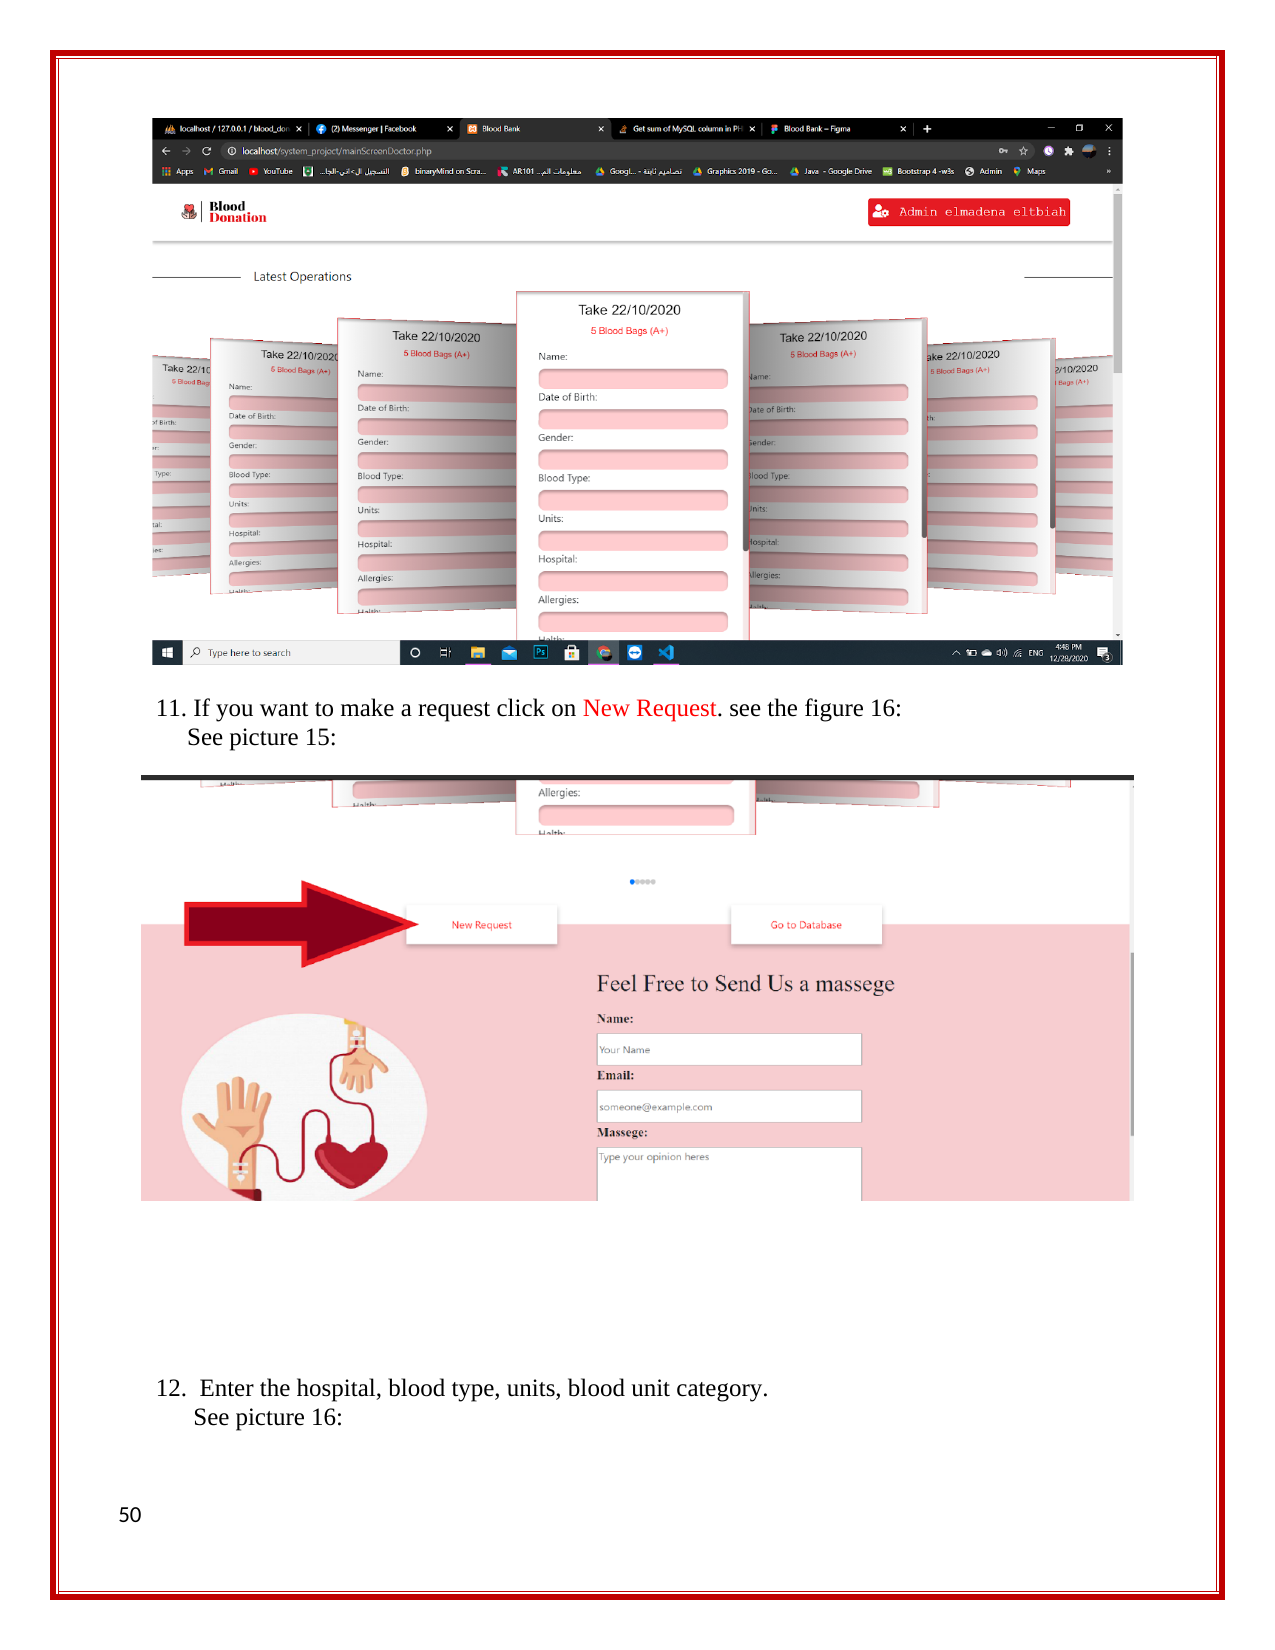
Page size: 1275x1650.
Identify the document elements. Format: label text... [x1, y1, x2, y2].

list Enter the hospital, blood type, units, blood unit category. [156, 1373, 1157, 1402]
list If you want to make a request click on New Request. see the figure 16: [156, 693, 1157, 722]
picture [141, 775, 1134, 1201]
list See picture 16: [193, 1402, 1157, 1431]
picture [152, 118, 1123, 665]
text See picture 15: [118, 722, 1157, 751]
